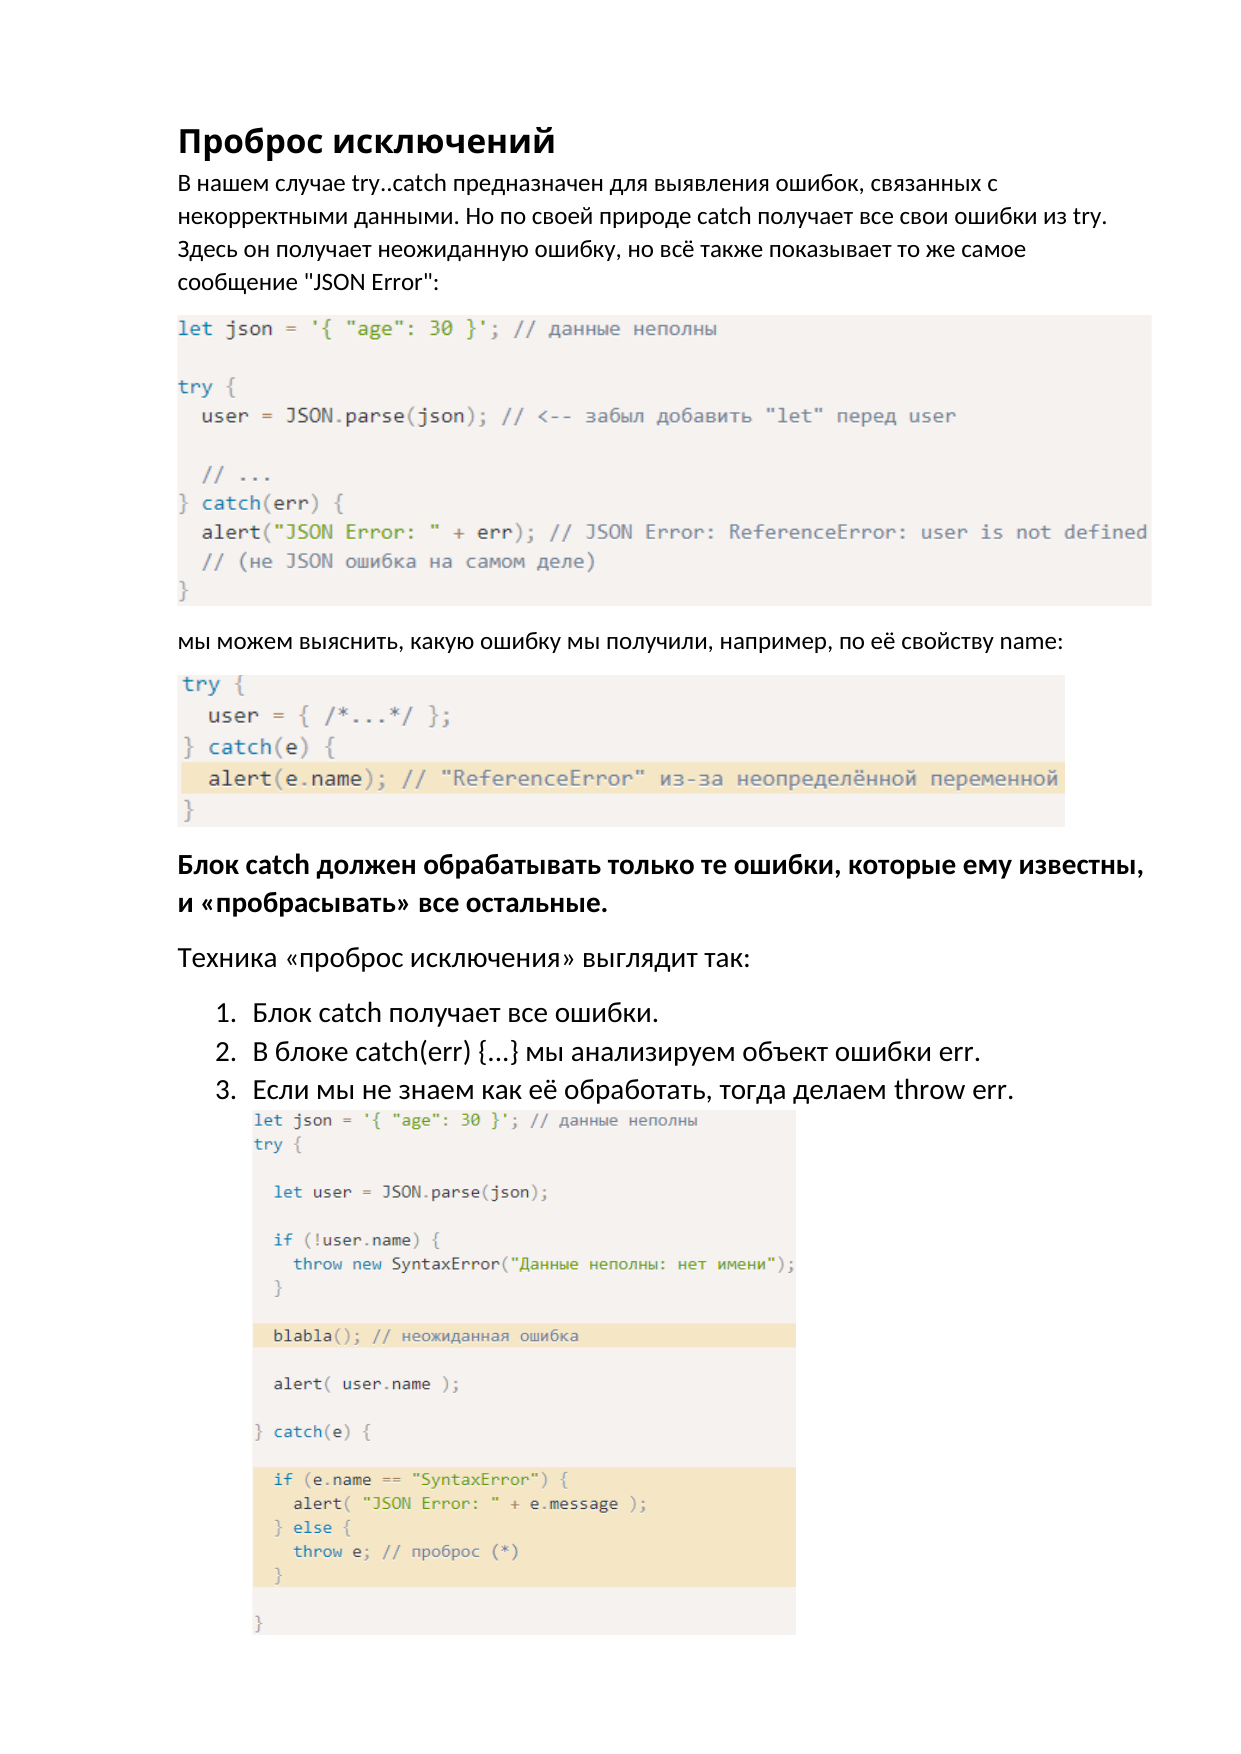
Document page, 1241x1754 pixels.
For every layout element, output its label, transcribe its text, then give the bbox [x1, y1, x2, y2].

text В нашем случае try..catch предназначен для выявления ошибок, связанных с некорректными данными. Но по своей природе catch получает все свои ошибки из try. Здесь он получает неожиданную ошибку, но всё также показывает то же самое сообщение "JSON Error": [177, 167, 1152, 296]
picture [177, 675, 1065, 827]
list В блоке catch(err) {...} мы анализируем объект ошибки err. [215, 1033, 1152, 1069]
subtitle Проброс исключений [177, 118, 1152, 163]
list Если мы не знаем как её обработать, тогда делаем throw err. [215, 1071, 1152, 1107]
picture [252, 1110, 796, 1635]
text мы можем выяснить, какую ошибку мы получили, например, по её свойству name: [177, 625, 1152, 656]
text Техника «проброс исключения» выглядит так: [177, 939, 1152, 975]
picture [177, 315, 1152, 606]
list Блок catch получает все ошибки. [215, 994, 1152, 1030]
text Блок catch должен обрабатывать только те ошибки, которые ему известны, и «пробрасывать» все остальные. [177, 846, 1152, 920]
